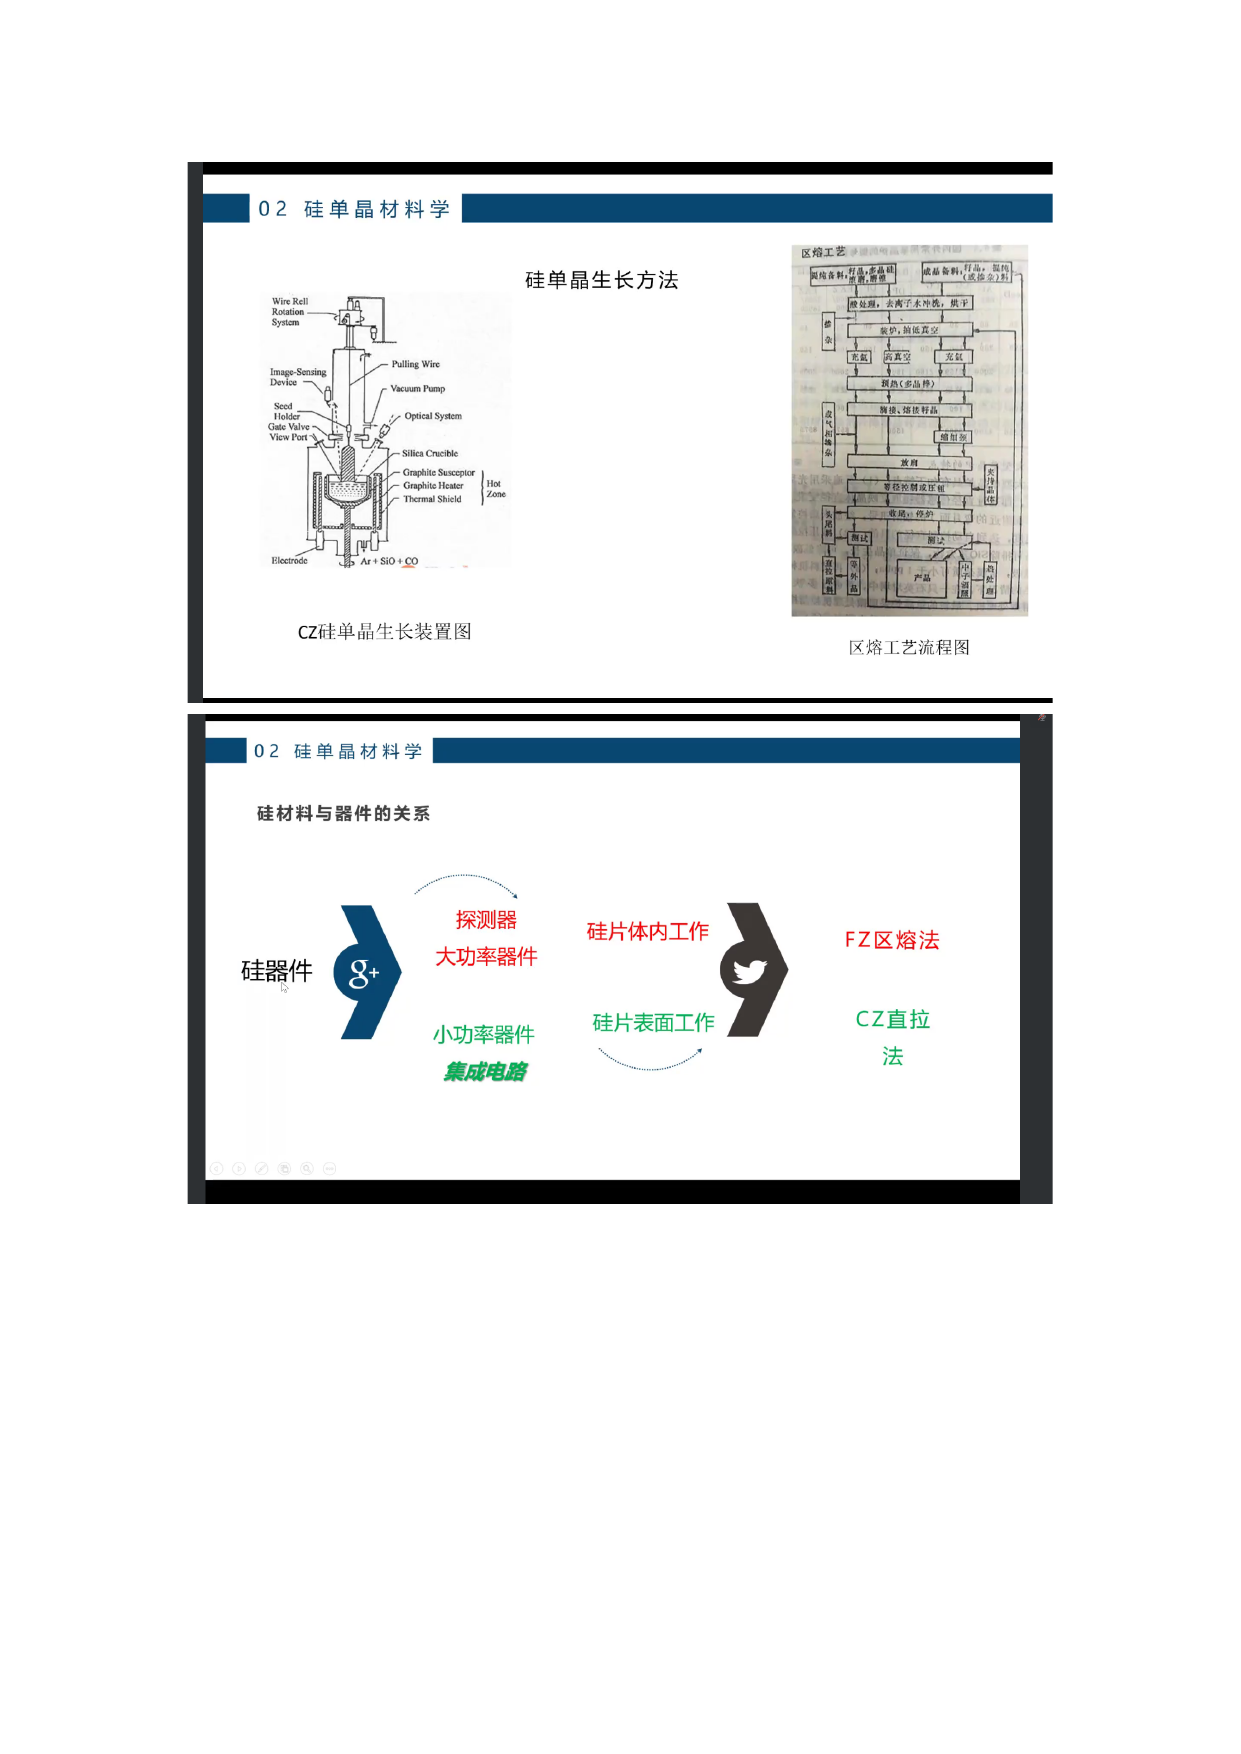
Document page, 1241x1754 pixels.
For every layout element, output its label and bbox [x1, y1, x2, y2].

picture [187, 162, 1053, 703]
picture [187, 714, 1053, 1204]
